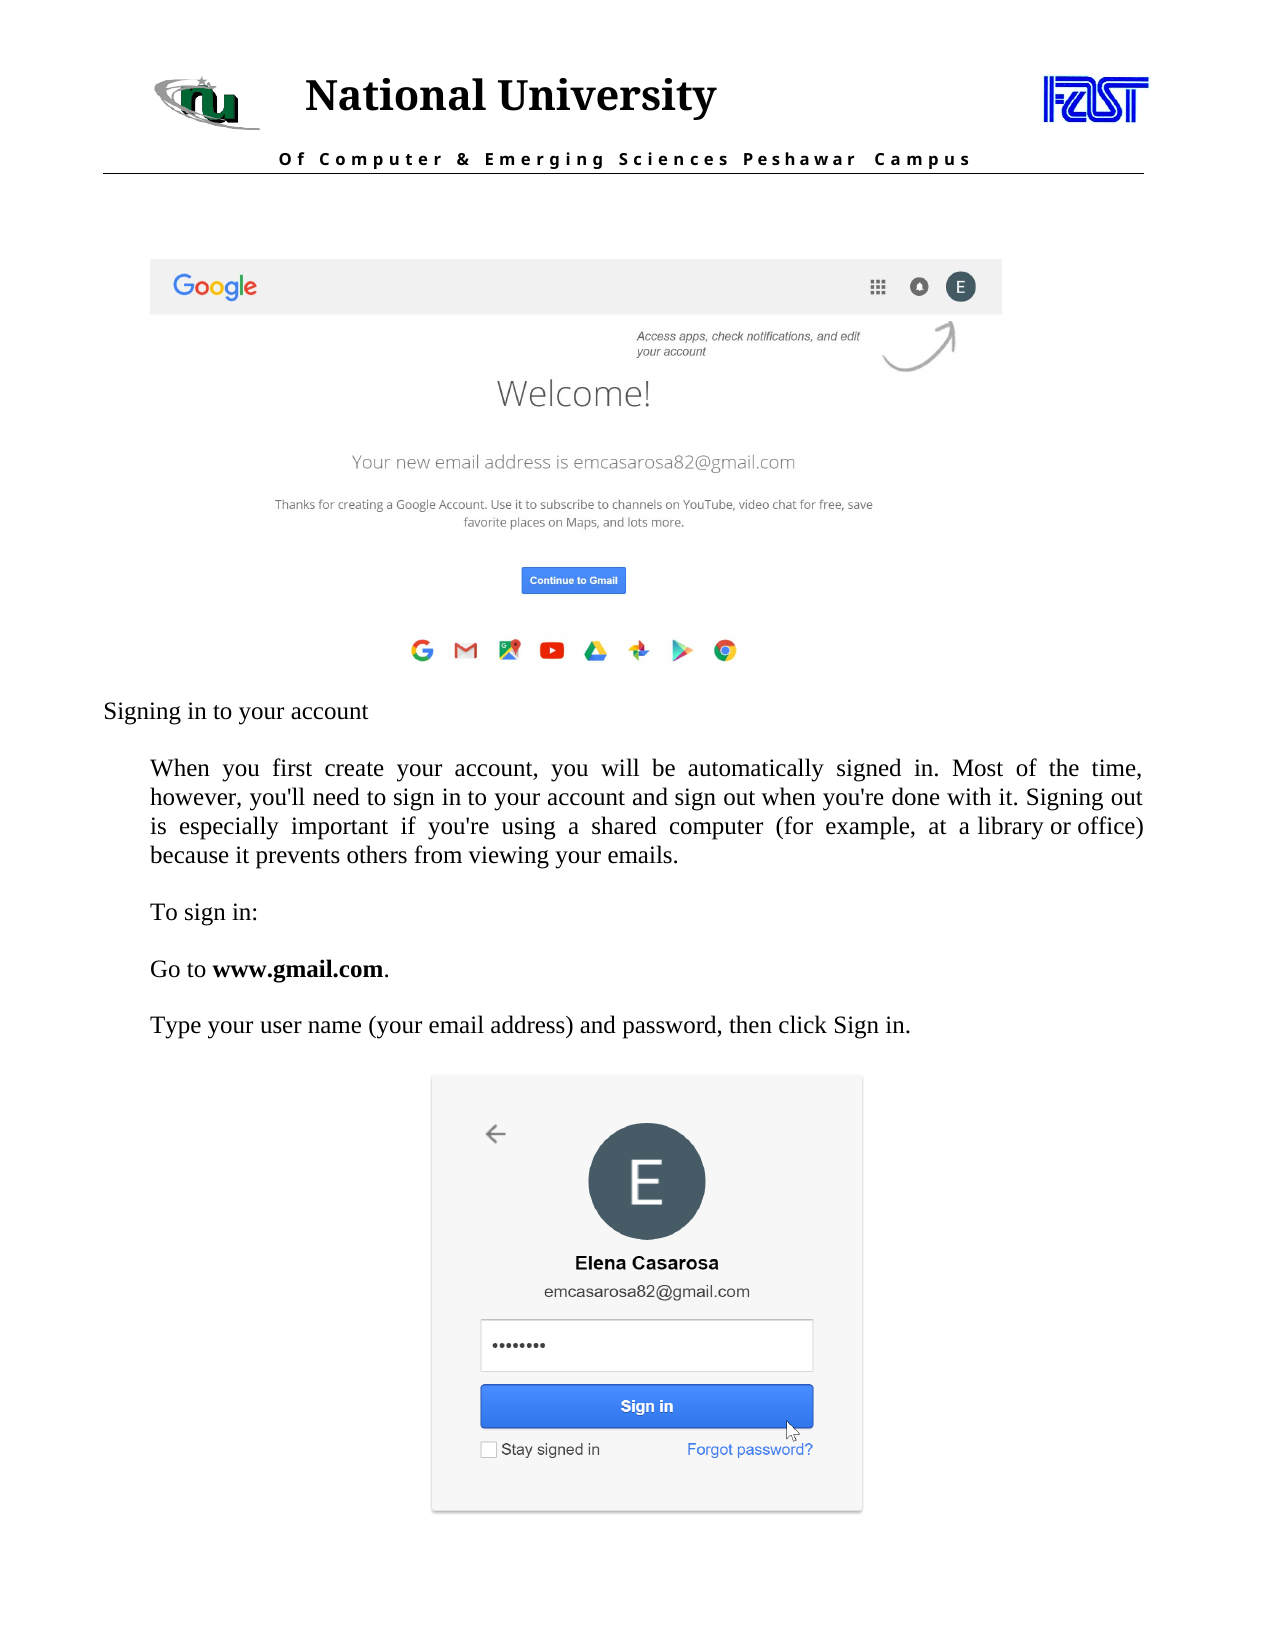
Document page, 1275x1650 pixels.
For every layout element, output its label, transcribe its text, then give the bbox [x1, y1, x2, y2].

picture [423, 1067, 871, 1519]
text Signing in to your account [103, 696, 1144, 725]
text When you first create your account, you will be automatically signed in. Most of the time, however, you'll need to sign in to your account and sign out when you're done with it. Signing out is especially important if you're using a shared computer (for example, at a library or office) because it prevents others from viewing your emails. [150, 753, 1144, 868]
text Go to www.gmail.com. [150, 954, 1144, 982]
text To sign in: [150, 897, 1144, 925]
picture [153, 68, 260, 130]
text Type your user name (your email address) and password, then click Sign in. [150, 1011, 1144, 1039]
picture [1036, 75, 1152, 124]
picture [150, 259, 1002, 681]
